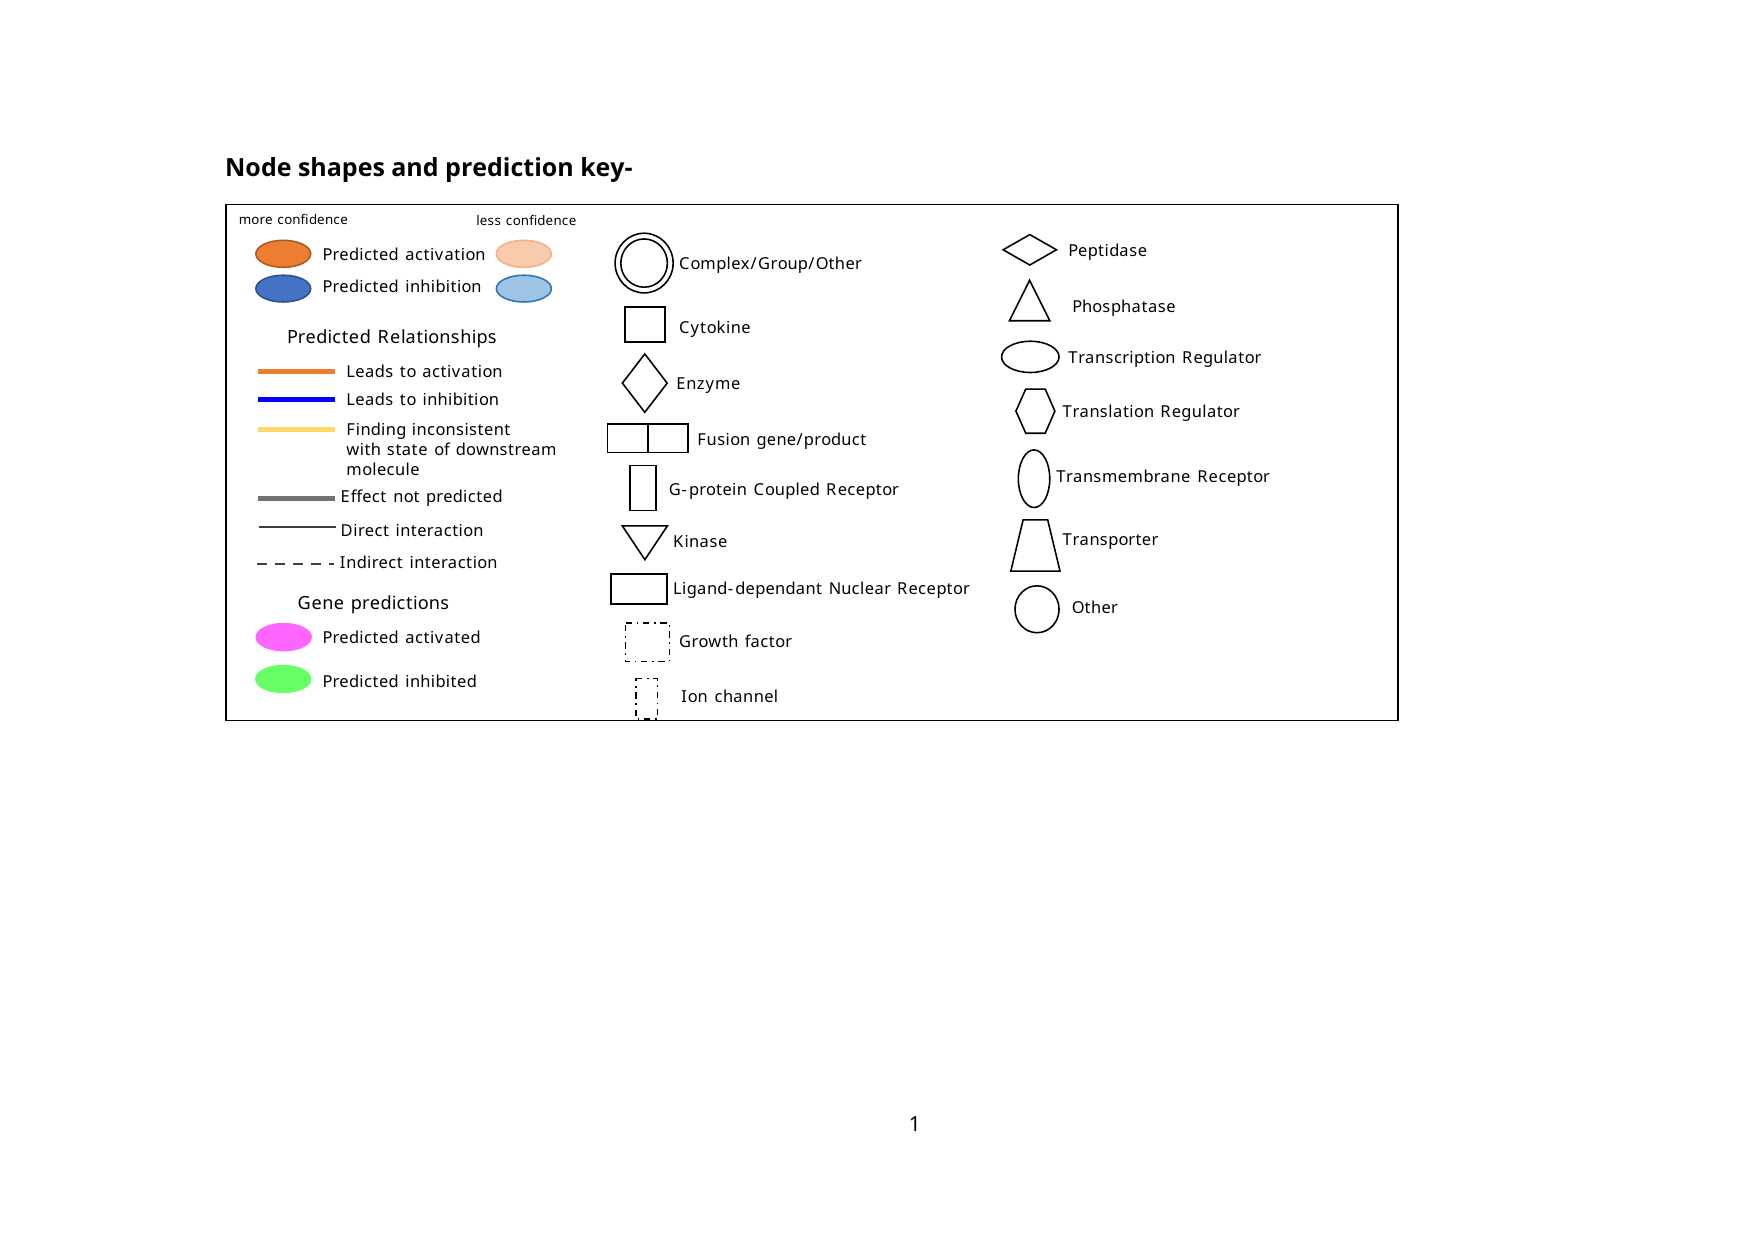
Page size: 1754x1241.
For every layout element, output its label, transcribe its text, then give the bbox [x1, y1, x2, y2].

text Node shapes and prediction key- [225, 150, 1604, 184]
